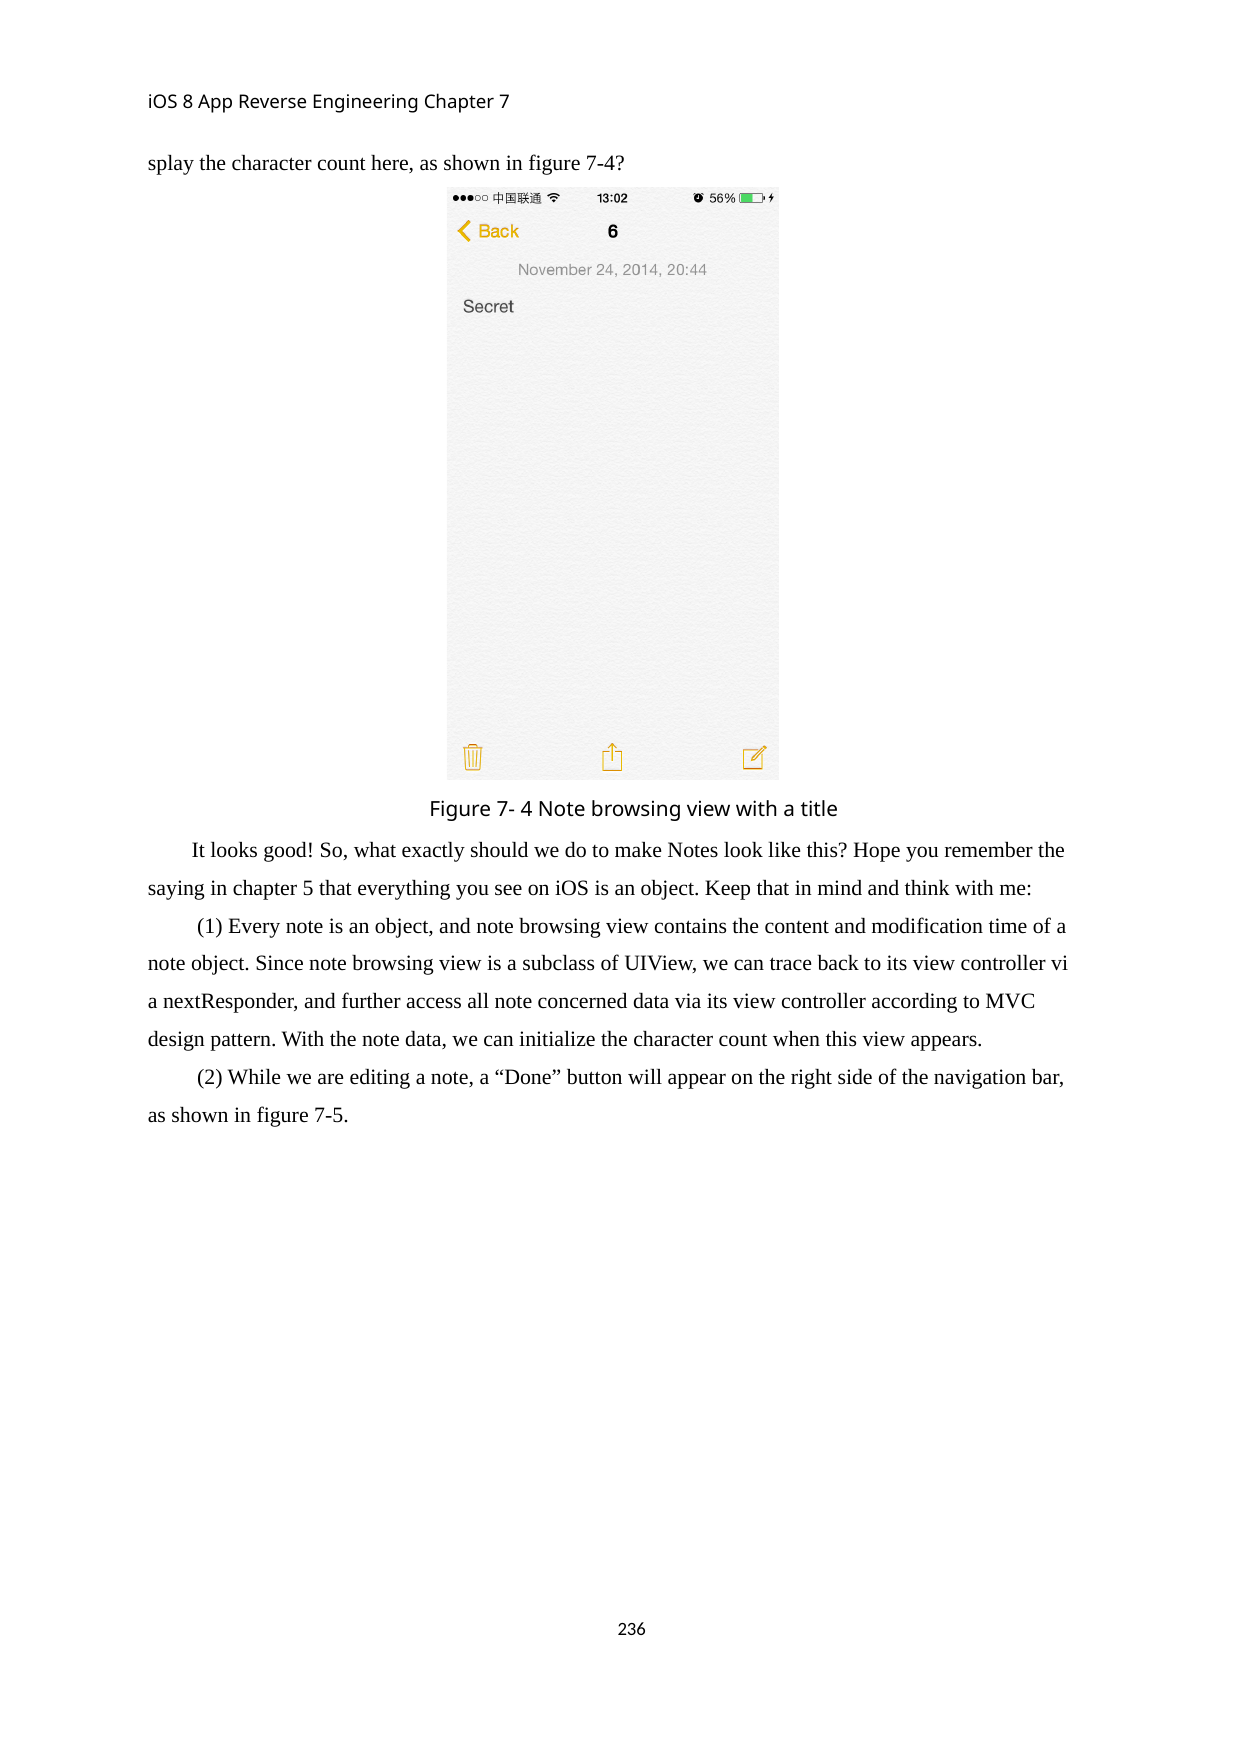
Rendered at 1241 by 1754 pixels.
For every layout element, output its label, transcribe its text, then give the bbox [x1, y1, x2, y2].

text (1) Every note is an object, and note browsing view contains the content and modification time of a note object. Since note browsing view is a subclass of UIView, we can trace back to its view controller via nextResponder, and further access all note concerned data via its view controller according to MVC design pattern. With the note data, we can initialize the character count when this view appears. [148, 913, 1078, 1051]
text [148, 150, 1078, 175]
text Figure 7- 4 Note browsing view with a title [148, 794, 1078, 823]
text It looks good! So, what exactly should we do to make Notes look like this? Hope you remember the saying in chapter 5 that everything you see on iOS is an object. Keep that in mind and think with me: [148, 837, 1078, 900]
text (2) While we are editing a note, a “Done” button will appear on the right side of the navigation bar, as shown in figure 7-5. [148, 1064, 1078, 1127]
picture [446, 187, 779, 780]
